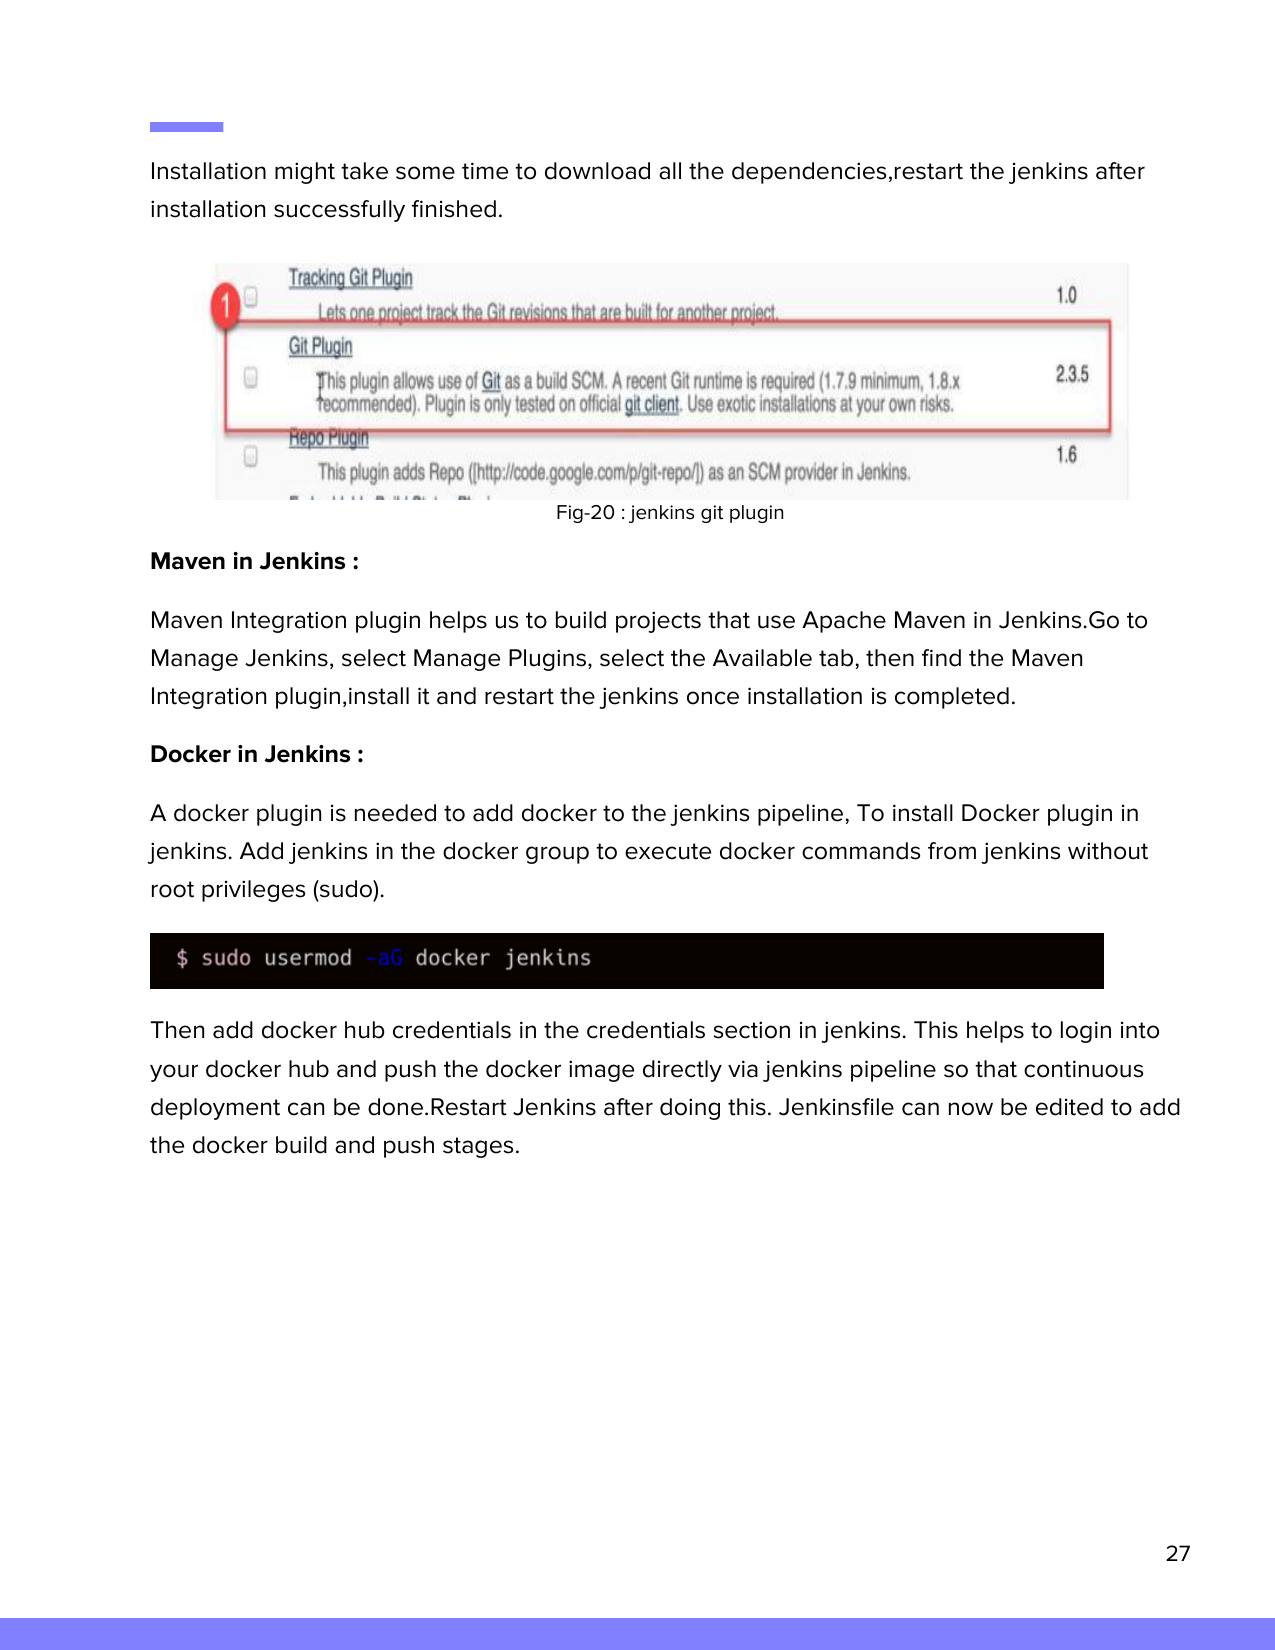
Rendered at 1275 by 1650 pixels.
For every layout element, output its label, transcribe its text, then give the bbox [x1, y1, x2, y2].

text A docker plugin is needed to add docker to the jenkins pipeline, To install Docker plugin in jenkins. Add jenkins in the docker group to execute docker commands from jenkins without root privileges (sudo). [150, 799, 1191, 905]
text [150, 157, 1191, 225]
text Fig-20 : jenkins git plugin [150, 500, 1191, 525]
text Then add docker hub credentials in the credentials section in jenkins. This helps to login into your docker hub and push the docker image directly via jenkins pipeline so that continuous deployment can be done.Restart Jenkins after doing this. Jenkinsfile can now be edited to add the docker build and push stages. [150, 1016, 1191, 1160]
picture [0, 1618, 1275, 1650]
picture [150, 122, 224, 132]
text Docker in Jenkins : [150, 740, 1191, 770]
picture [150, 933, 1104, 989]
text Maven in Jenkins : [150, 546, 1191, 577]
text Maven Integration plugin helps us to build projects that use Apache Maven in Jenkins.Go to Manage Jenkins, select Manage Plugins, select the Available tab, then find the Maven Integration plugin,install it and restart the jenkins once installation is completed. [150, 605, 1191, 711]
picture [193, 263, 1148, 500]
